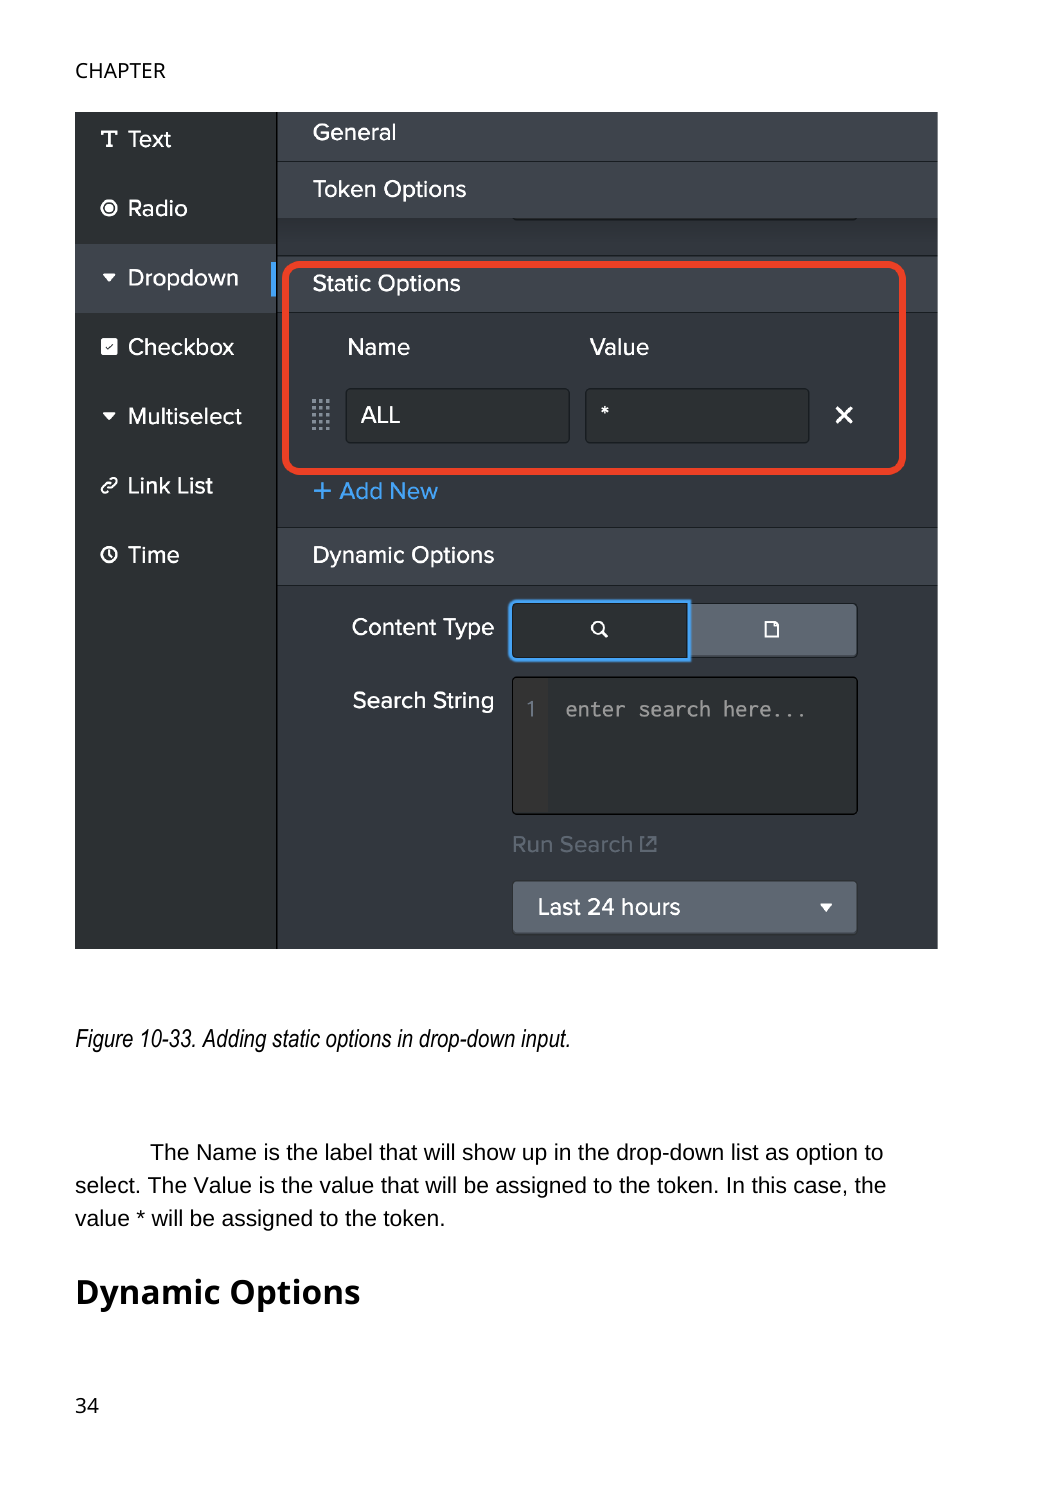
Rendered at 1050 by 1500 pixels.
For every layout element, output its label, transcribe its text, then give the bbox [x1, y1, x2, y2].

picture [75, 112, 938, 949]
text The Name is the label that will show up in the drop-down list as option to select. The Value is the value that will be assigned to the token. In this case, the value * will be assigned to the token. [75, 1132, 937, 1232]
text Figure 10-33. Adding static options in drop-down input. [75, 1024, 937, 1052]
subtitle Dynamic Options [75, 1269, 937, 1314]
